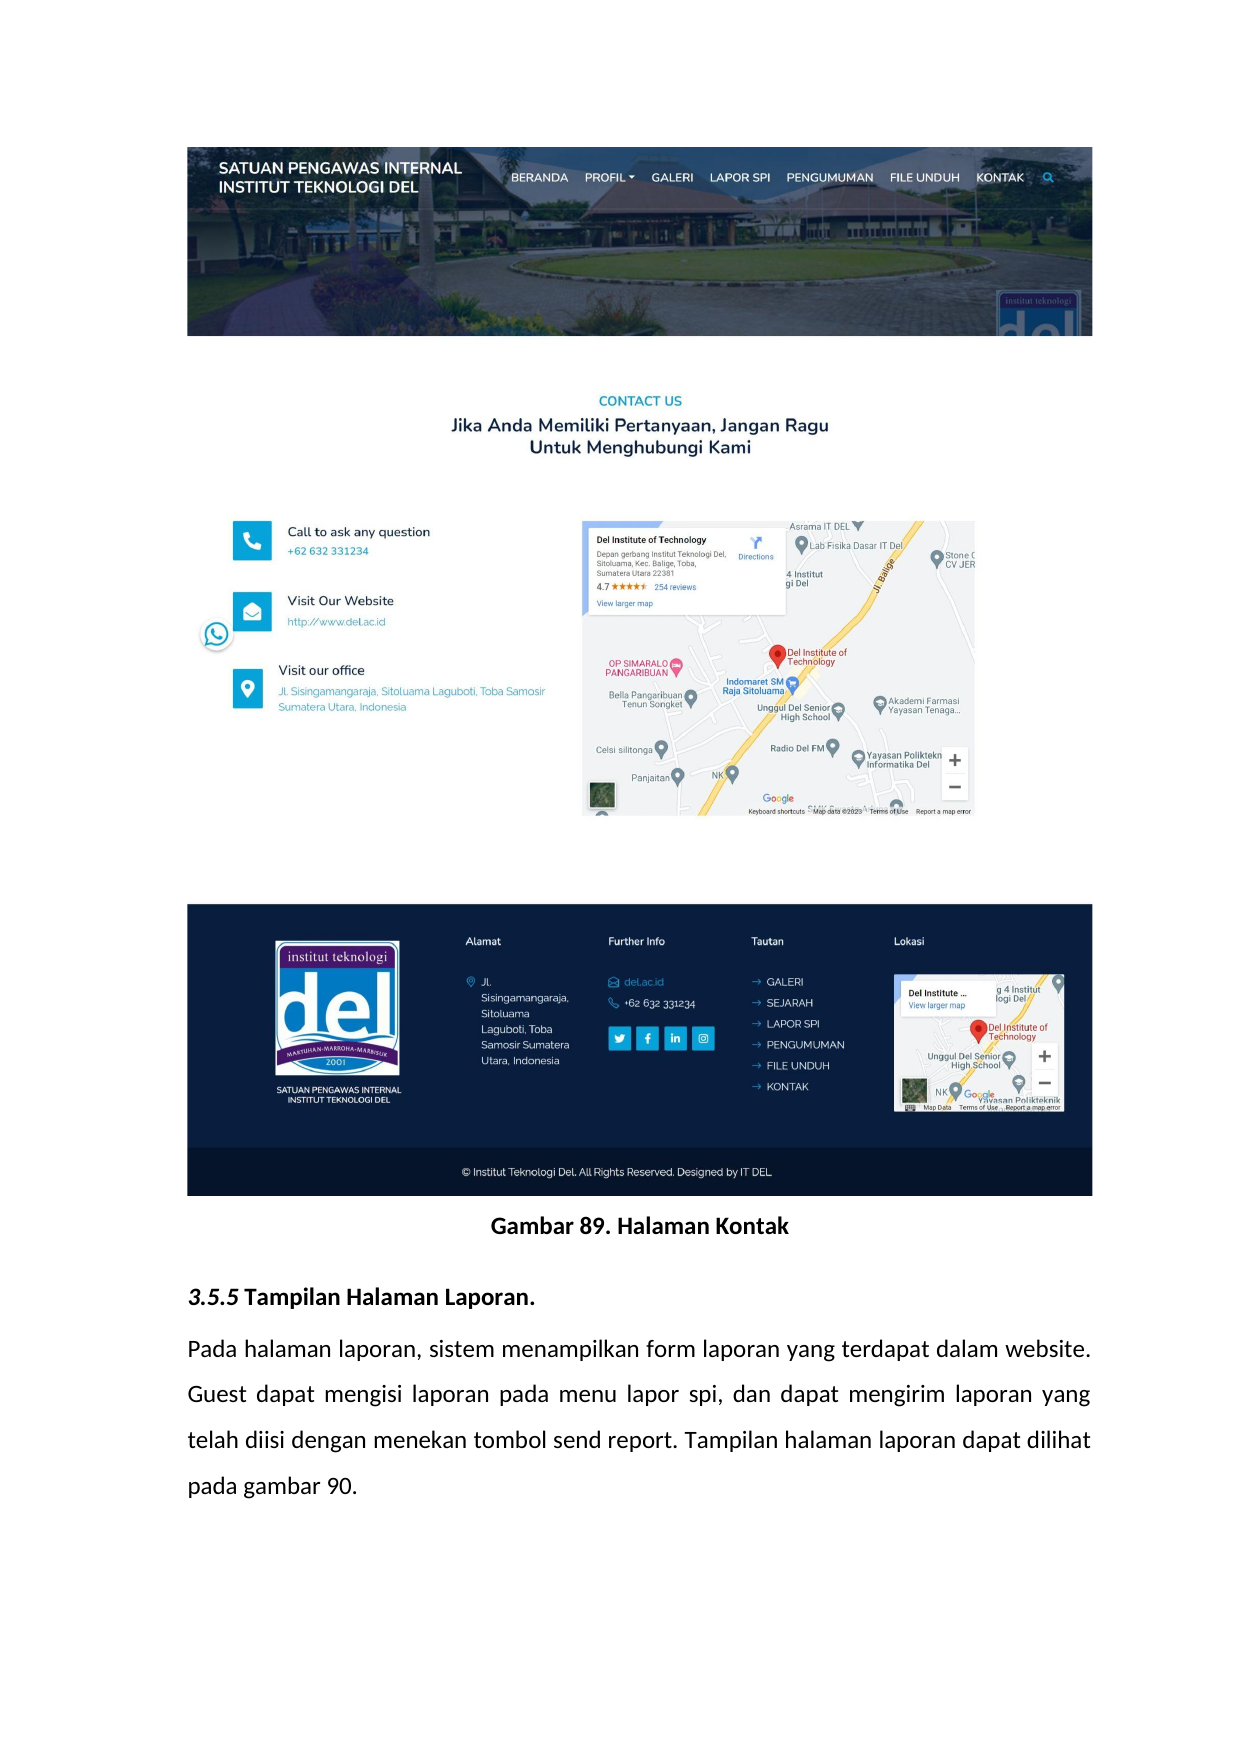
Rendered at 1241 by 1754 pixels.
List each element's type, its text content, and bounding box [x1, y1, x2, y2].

text Gambar 89. Halaman Kontak [187, 1210, 1092, 1241]
subtitle 3.5.5 Tampilan Halaman Laporan. [187, 1281, 1092, 1311]
picture [187, 147, 1093, 1196]
text Pada halaman laporan, sistem menampilkan form laporan yang terdapat dalam website. Guest dapat mengisi laporan pada menu lapor spi, dan dapat mengirim laporan yang telah diisi dengan menekan tombol send report. Tampilan halaman laporan dapat dilihat pada gambar 90. [187, 1333, 1092, 1500]
